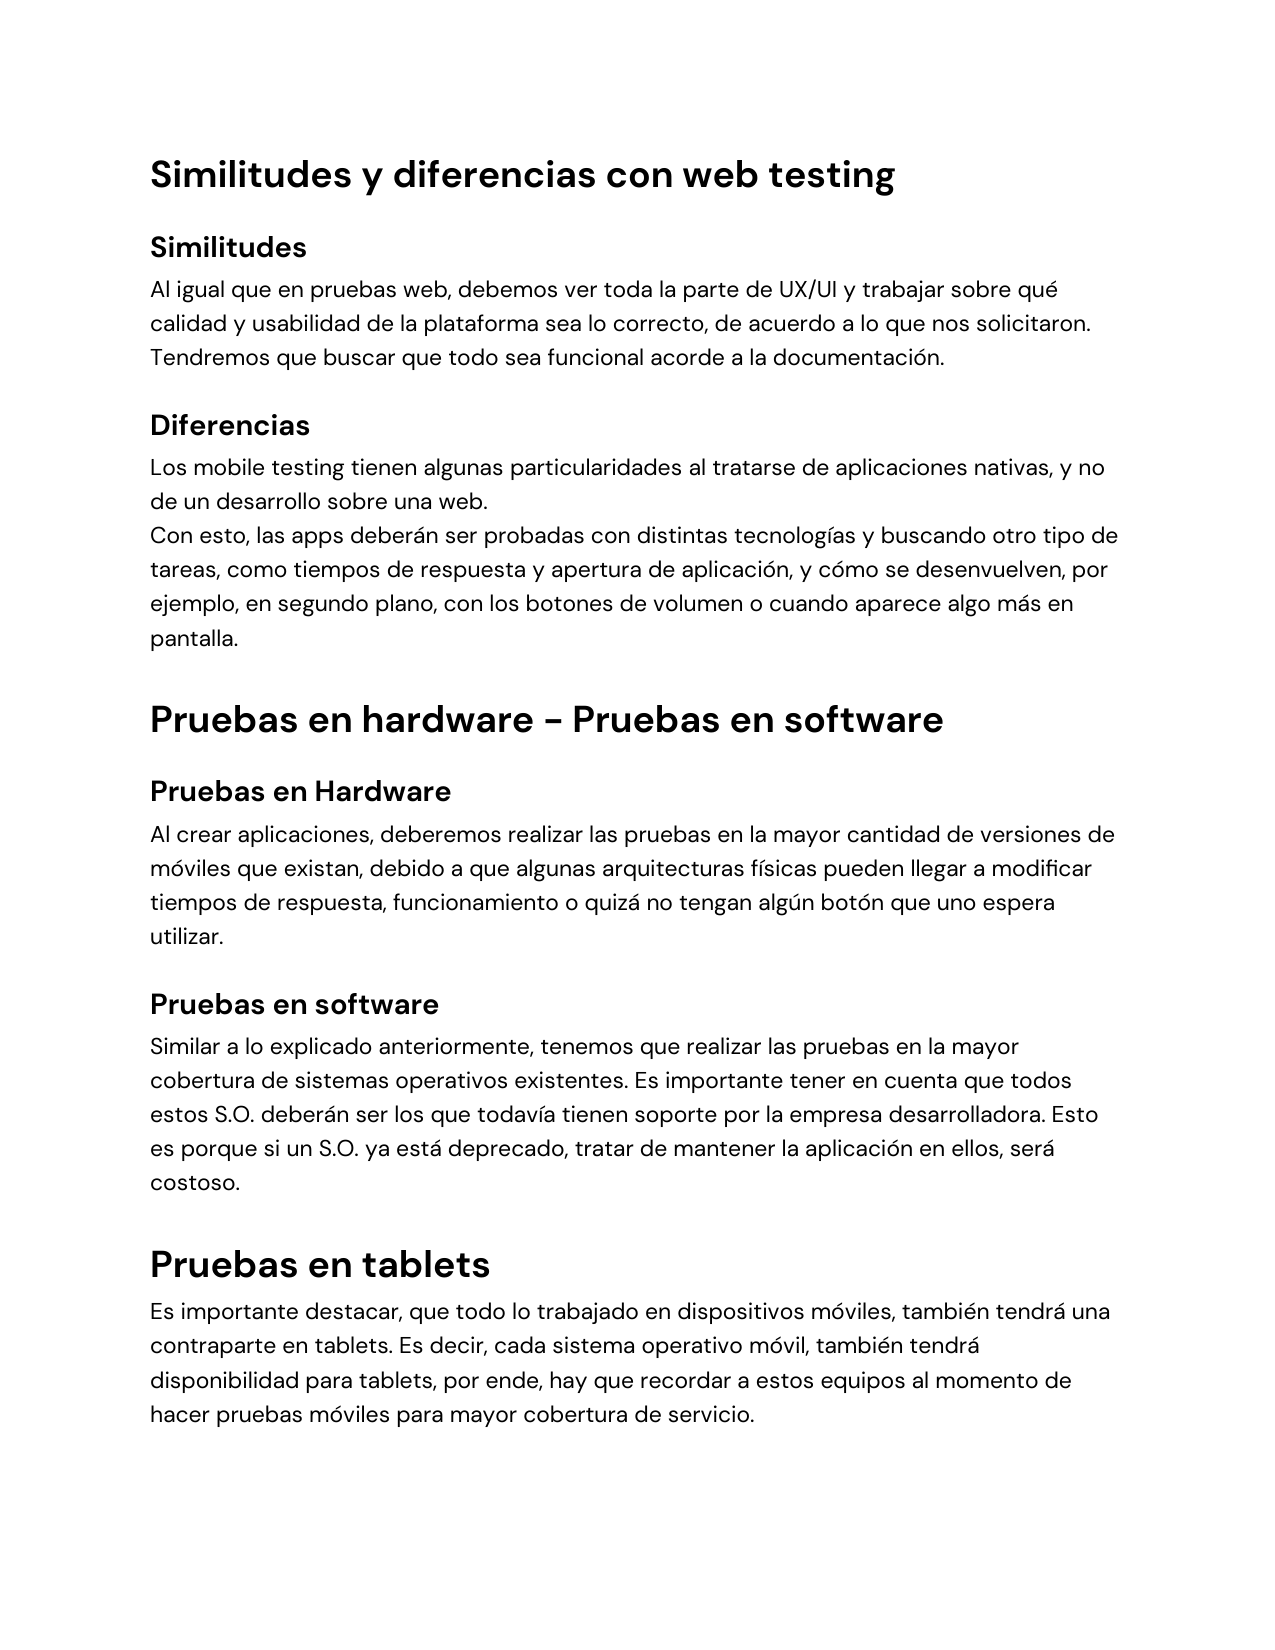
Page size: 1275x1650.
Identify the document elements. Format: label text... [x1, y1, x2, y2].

subtitle Pruebas en Hardware [150, 773, 1125, 811]
text Al crear aplicaciones, deberemos realizar las pruebas en la mayor cantidad de versiones de móviles que existan, debido a que algunas arquitecturas físicas pueden llegar a modificar tiempos de respuesta, funcionamiento o quizá no tengan algún botón que uno espera utilizar. [150, 819, 1125, 952]
text Similar a lo explicado anteriormente, tenemos que realizar las pruebas en la mayor cobertura de sistemas operativos existentes. Es importante tener en cuenta que todos estos S.O. deberán ser los que todavía tienen soporte por la empresa desarrolladora. Esto es porque si un S.O. ya está deprecado, tratar de mantener la aplicación en ellos, será costoso. [150, 1031, 1125, 1198]
text Tendremos que buscar que todo sea funcional acorde a la documentación. [150, 343, 1125, 372]
text Con esto, las apps deberán ser probadas con distintas tecnologías y buscando otro tipo de tareas, como tiempos de respuesta y apertura de aplicación, y cómo se desenvuelven, por ejemplo, en segundo plano, con los botones de volumen o cuando aparece algo más en pantalla. [150, 521, 1125, 653]
subtitle Diferencias [150, 406, 1125, 444]
subtitle Similitudes [150, 228, 1125, 266]
subtitle Similitudes y diferencias con web testing [150, 150, 1125, 199]
subtitle Pruebas en hardware - Pruebas en software [150, 695, 1125, 744]
text Los mobile testing tienen algunas particularidades al tratarse de aplicaciones nativas, y no de un desarrollo sobre una web. [150, 452, 1125, 516]
subtitle Pruebas en software [150, 985, 1125, 1023]
text Es importante destacar, que todo lo trabajado en dispositivos móviles, también tendrá una contraparte en tablets. Es decir, cada sistema operativo móvil, también tendrá disponibilidad para tablets, por ende, hay que recordar a estos equipos al momento de hacer pruebas móviles para mayor cobertura de servicio. [150, 1297, 1125, 1429]
subtitle Pruebas en tablets [150, 1240, 1125, 1289]
text Al igual que en pruebas web, debemos ver toda la parte de UX/UI y trabajar sobre qué calidad y usabilidad de la plataforma sea lo correcto, de acuerdo a lo que nos solicitaron. [150, 274, 1125, 338]
